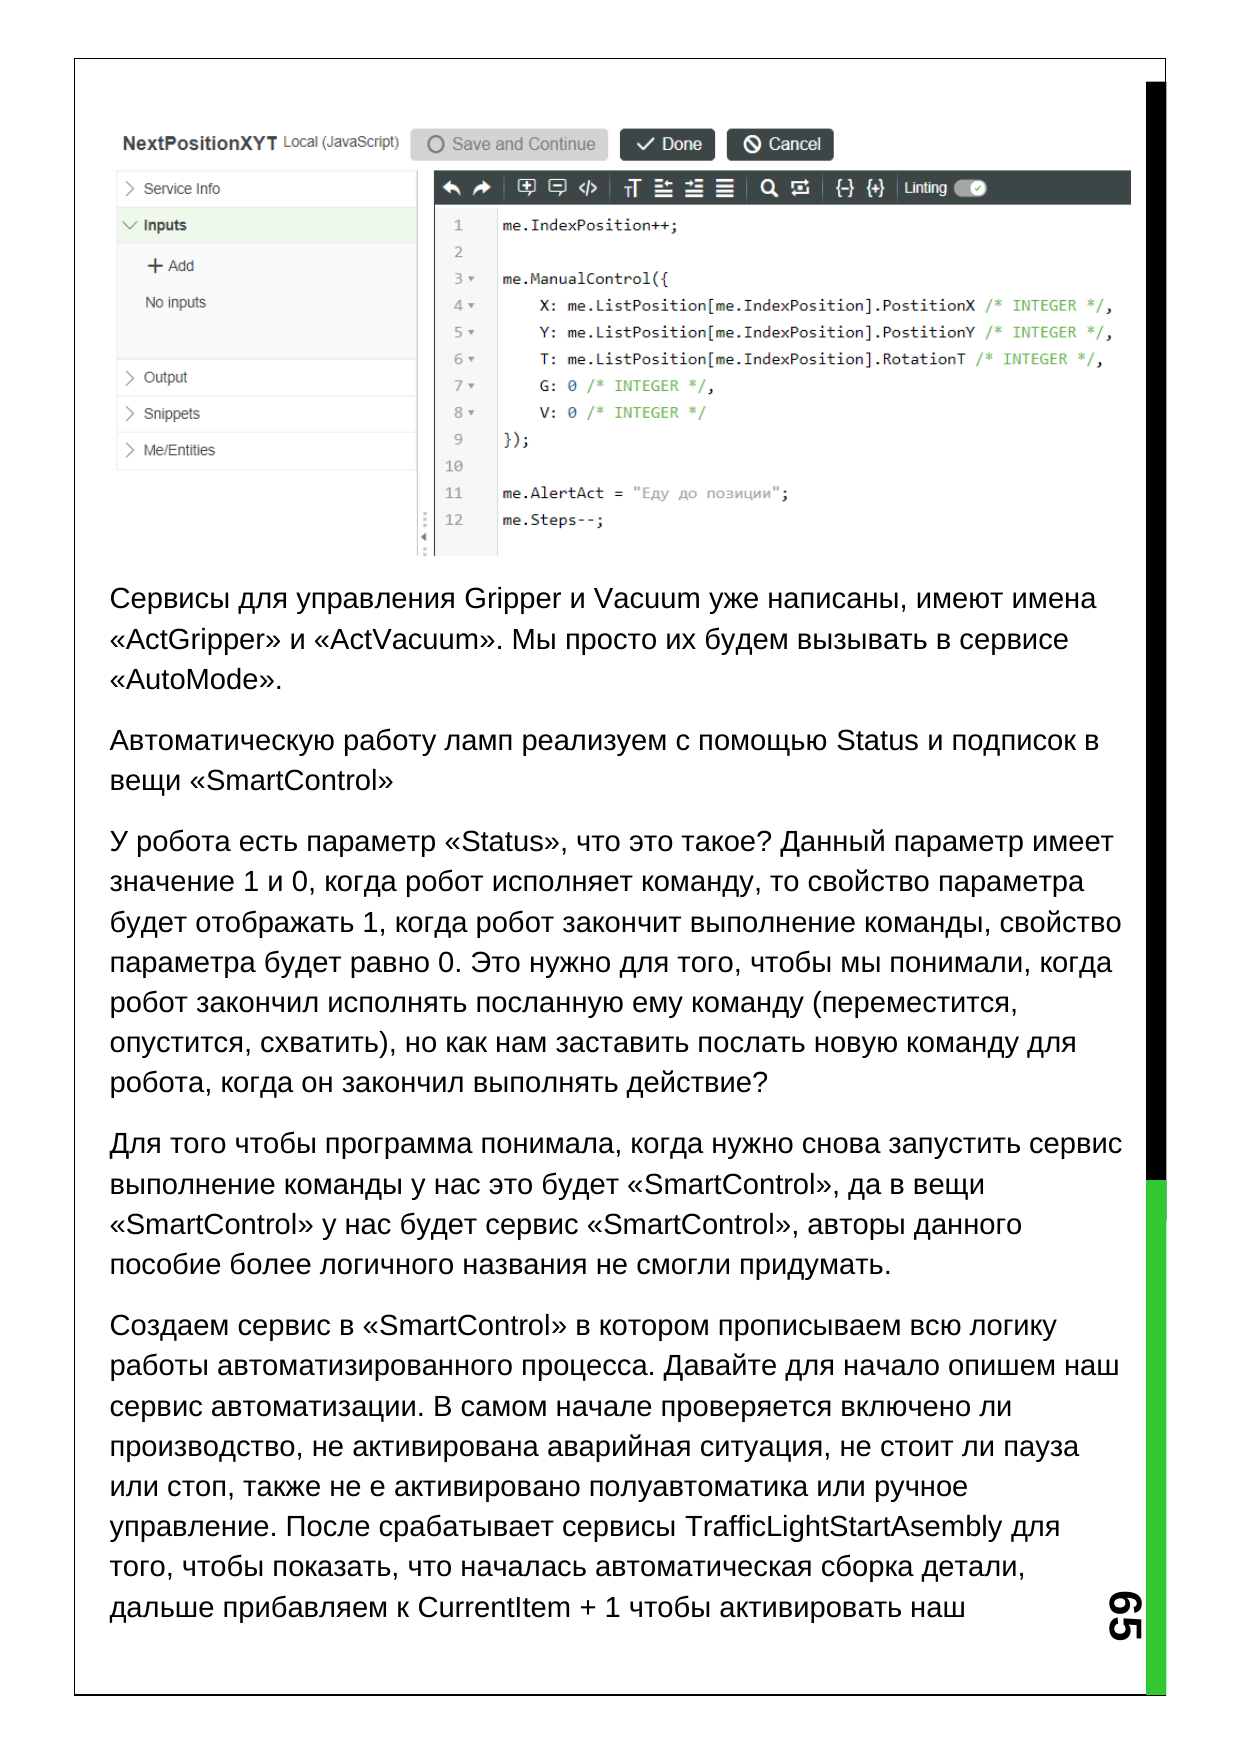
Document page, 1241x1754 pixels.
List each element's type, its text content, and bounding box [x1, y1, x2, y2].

text У робота есть параметр «Status», что это такое? Данный параметр имеет значение 1 и 0, когда робот исполняет команду, то свойство параметра будет отображать 1, когда робот закончит выполнение команды, свойство параметра будет равно 0. Это нужно для того, чтобы мы понимали, когда робот закончил исполнять посланную ему команду (переместится, опустится, схватить), но как нам заставить послать новую команду для робота, когда он закончил выполнять действие? [109, 824, 1131, 1099]
text Для того чтобы программа понимала, когда нужно снова запустить сервис выполнение команды у нас это будет «SmartControl», да в вещи «SmartControl» у нас будет сервис «SmartControl», авторы данного пособие более логичного названия не смогли придумать. [109, 1127, 1131, 1281]
text Сервисы для управления Gripper и Vacuum уже написаны, имеют имена «ActGripper» и «ActVacuum». Мы просто их будем вызывать в сервисе «AutoMode». [109, 582, 1131, 696]
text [109, 1308, 1131, 1623]
text Автоматическую работу ламп реализуем с помощью Status и подписок в вещи «SmartControl» [109, 723, 1131, 797]
picture [109, 119, 1131, 556]
